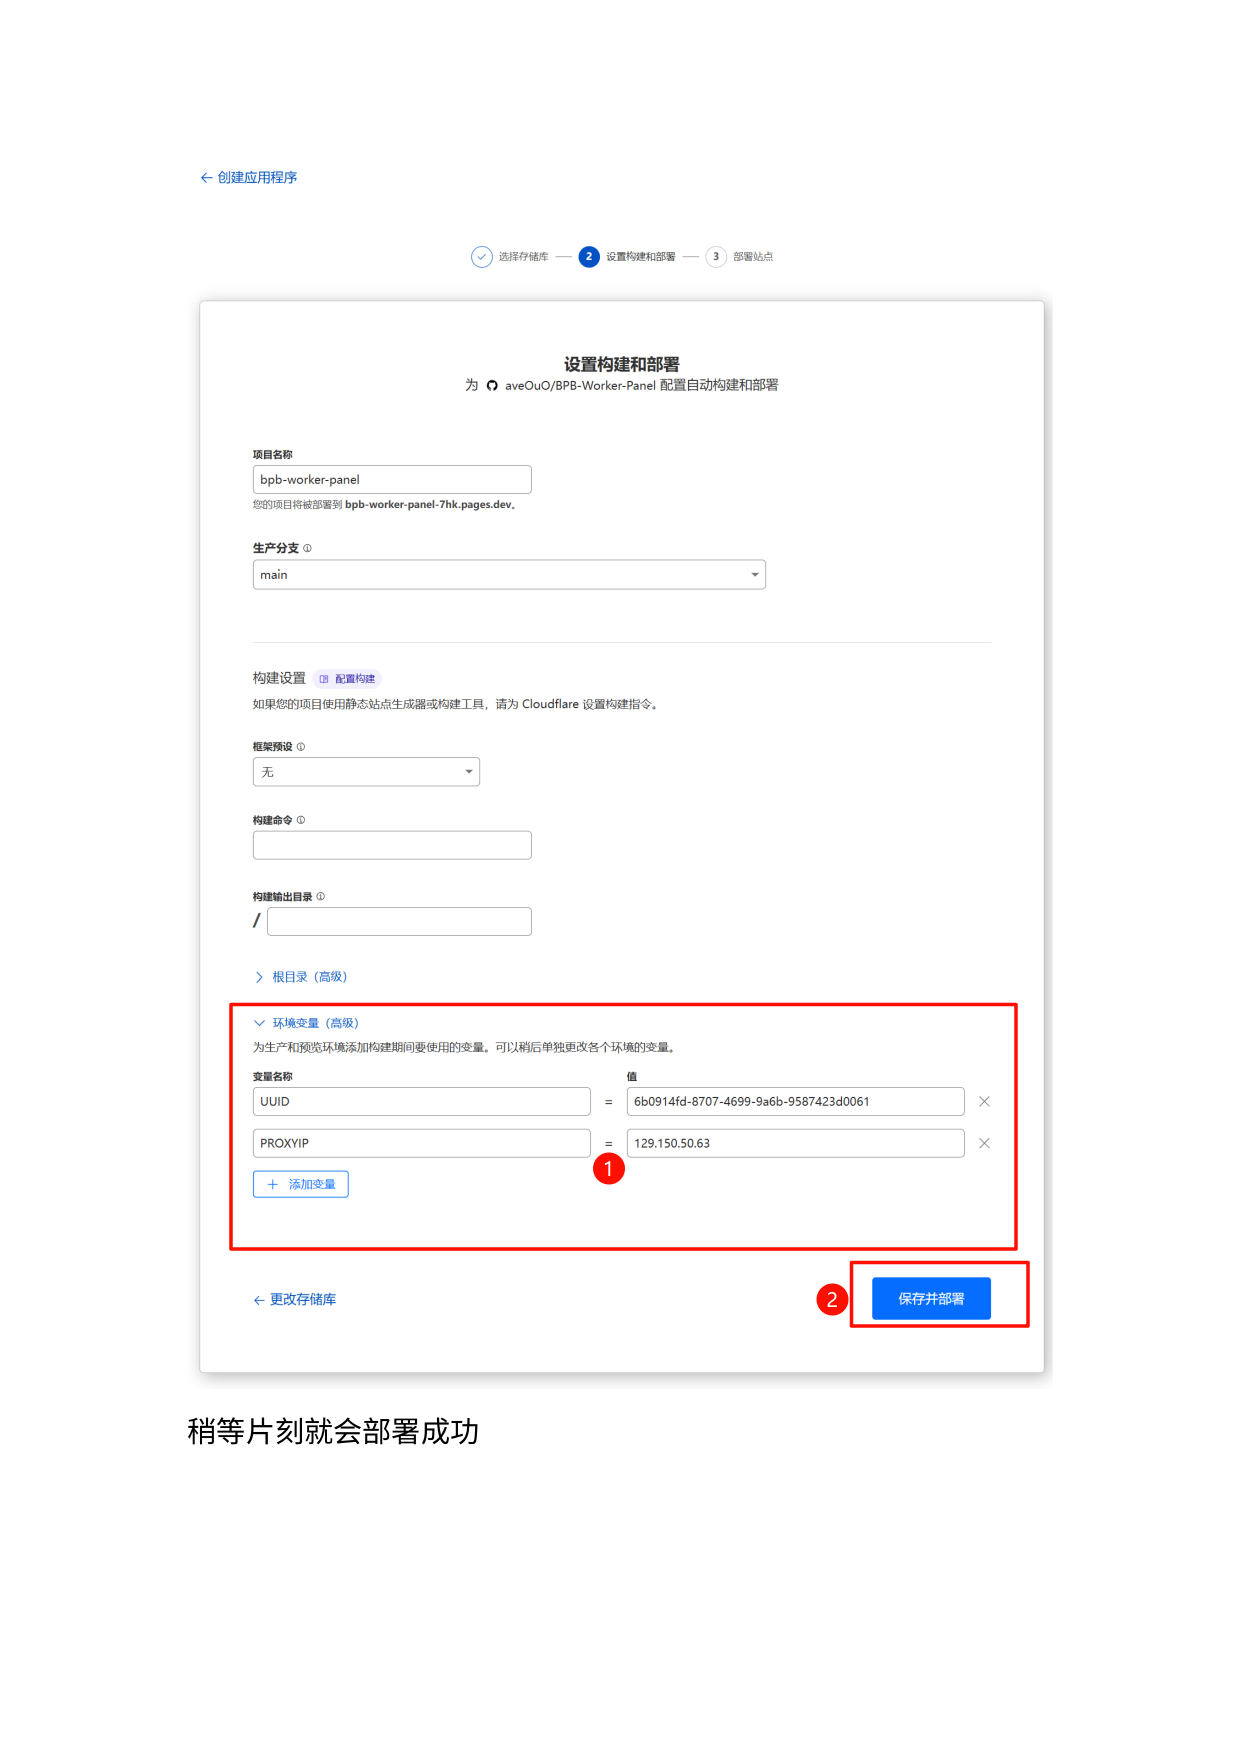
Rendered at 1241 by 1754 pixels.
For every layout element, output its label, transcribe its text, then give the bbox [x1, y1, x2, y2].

text 稍等片刻就会部署成功 [187, 1397, 1053, 1462]
picture [187, 162, 1053, 1389]
